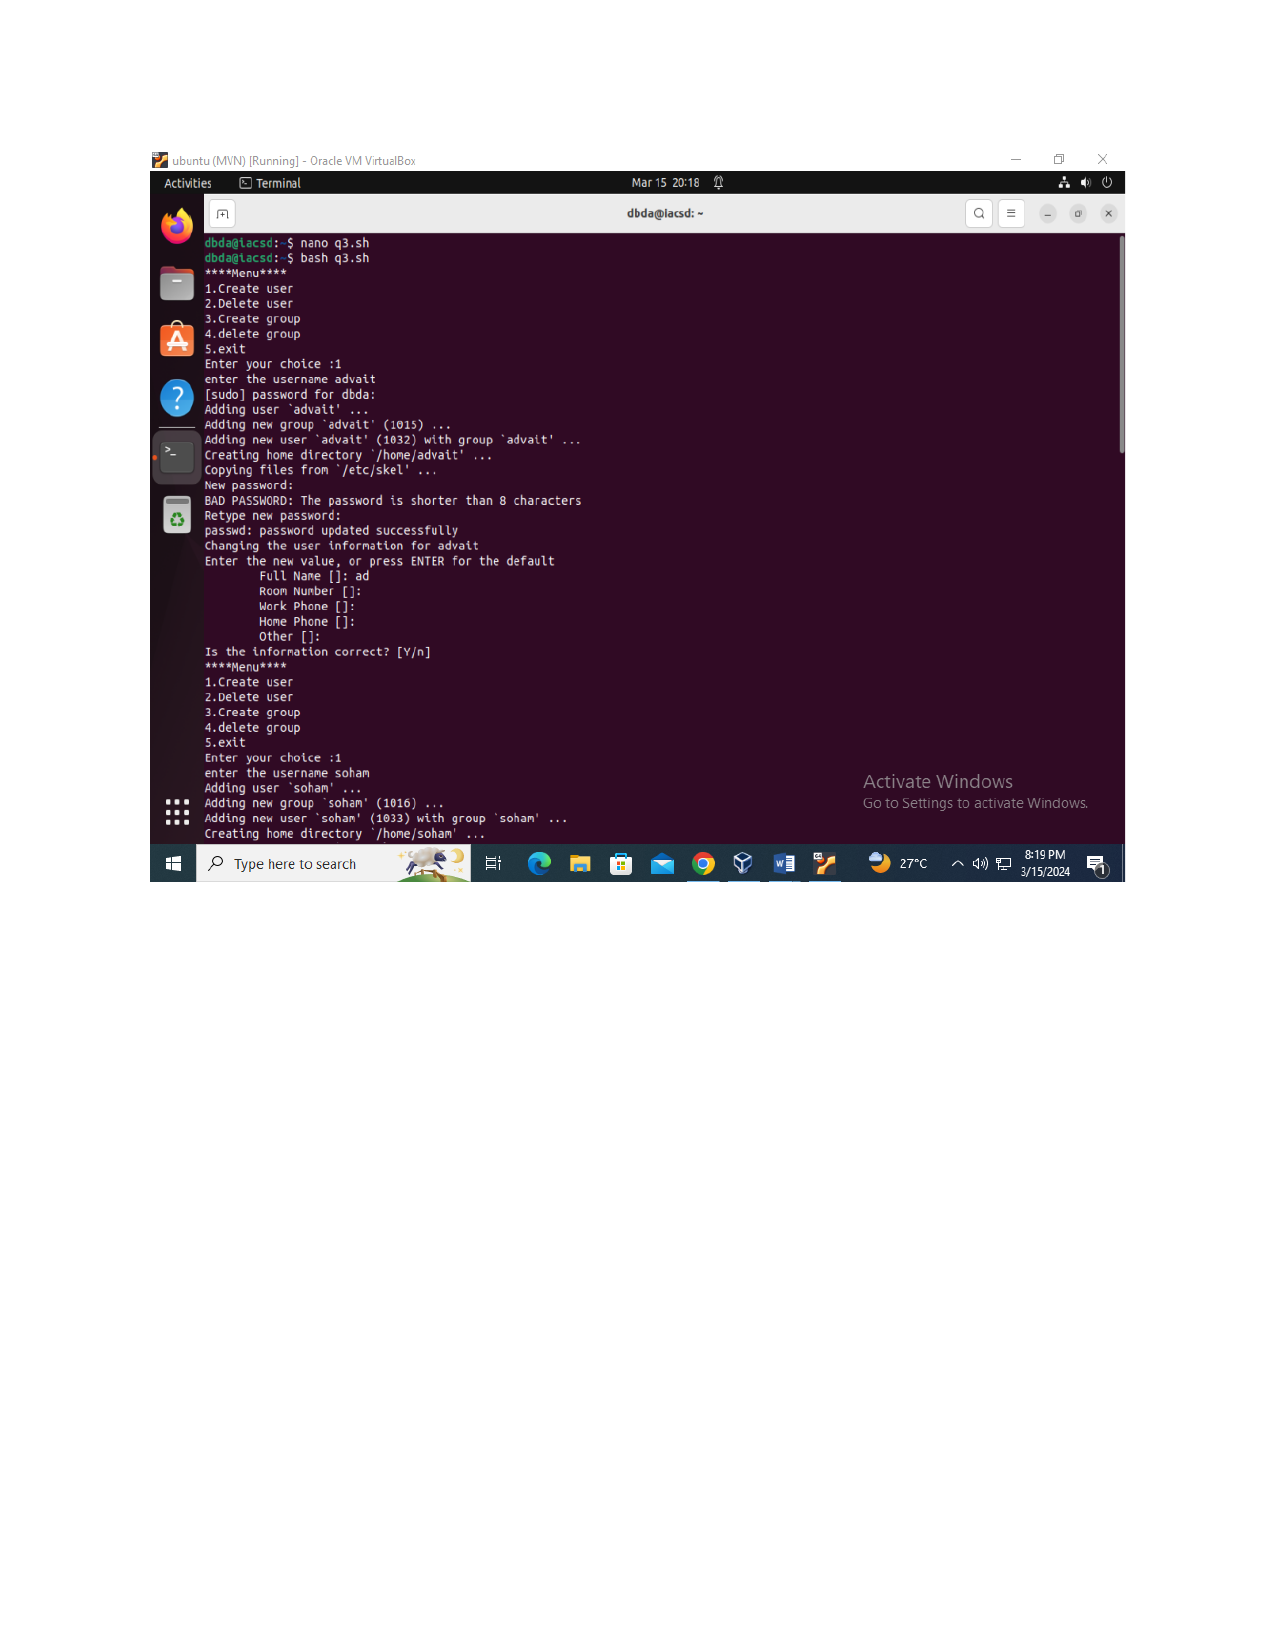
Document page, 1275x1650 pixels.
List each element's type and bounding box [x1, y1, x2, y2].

picture [150, 150, 1125, 882]
